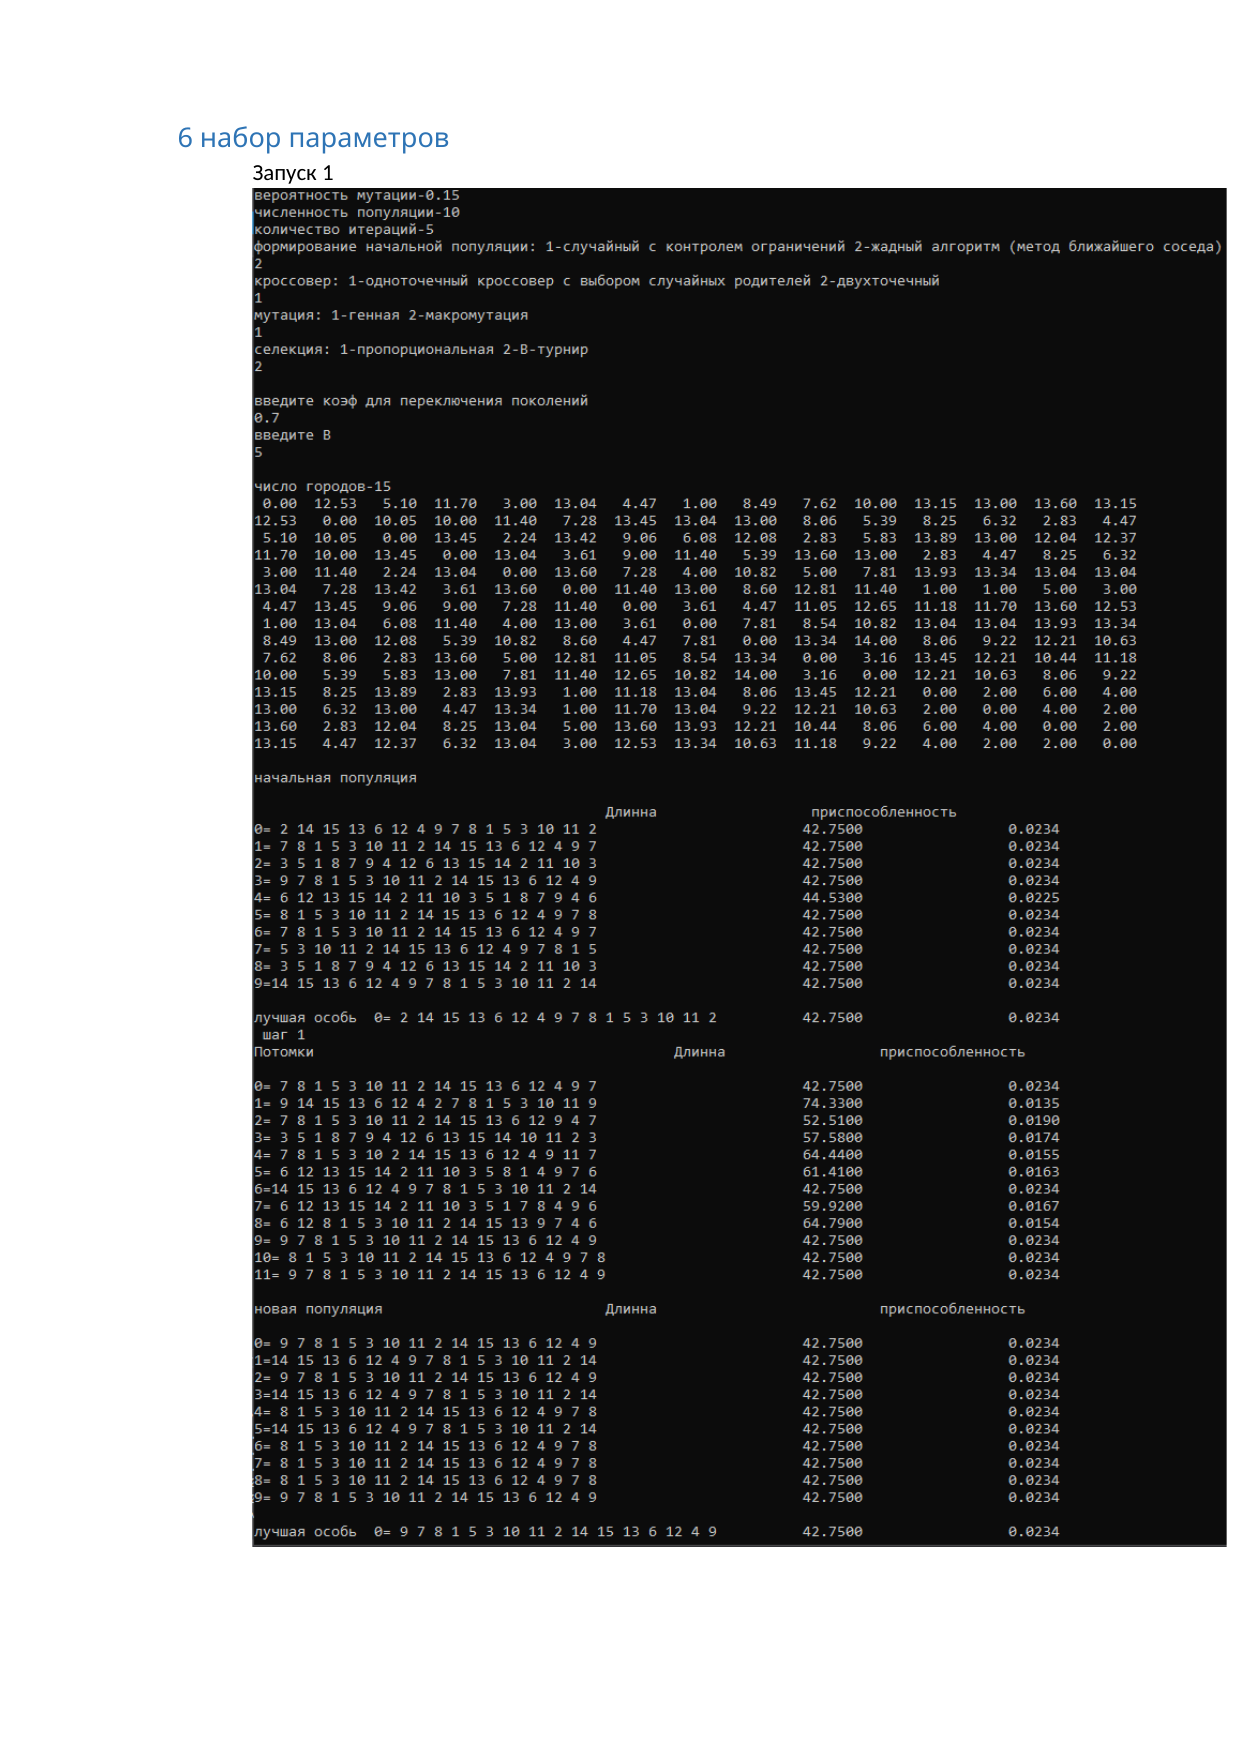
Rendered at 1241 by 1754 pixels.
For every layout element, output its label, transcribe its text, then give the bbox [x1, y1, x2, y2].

subtitle 6 набор параметров [177, 118, 1152, 155]
picture [252, 188, 1227, 1547]
list Запуск 1Запуск 2 [252, 158, 1152, 188]
